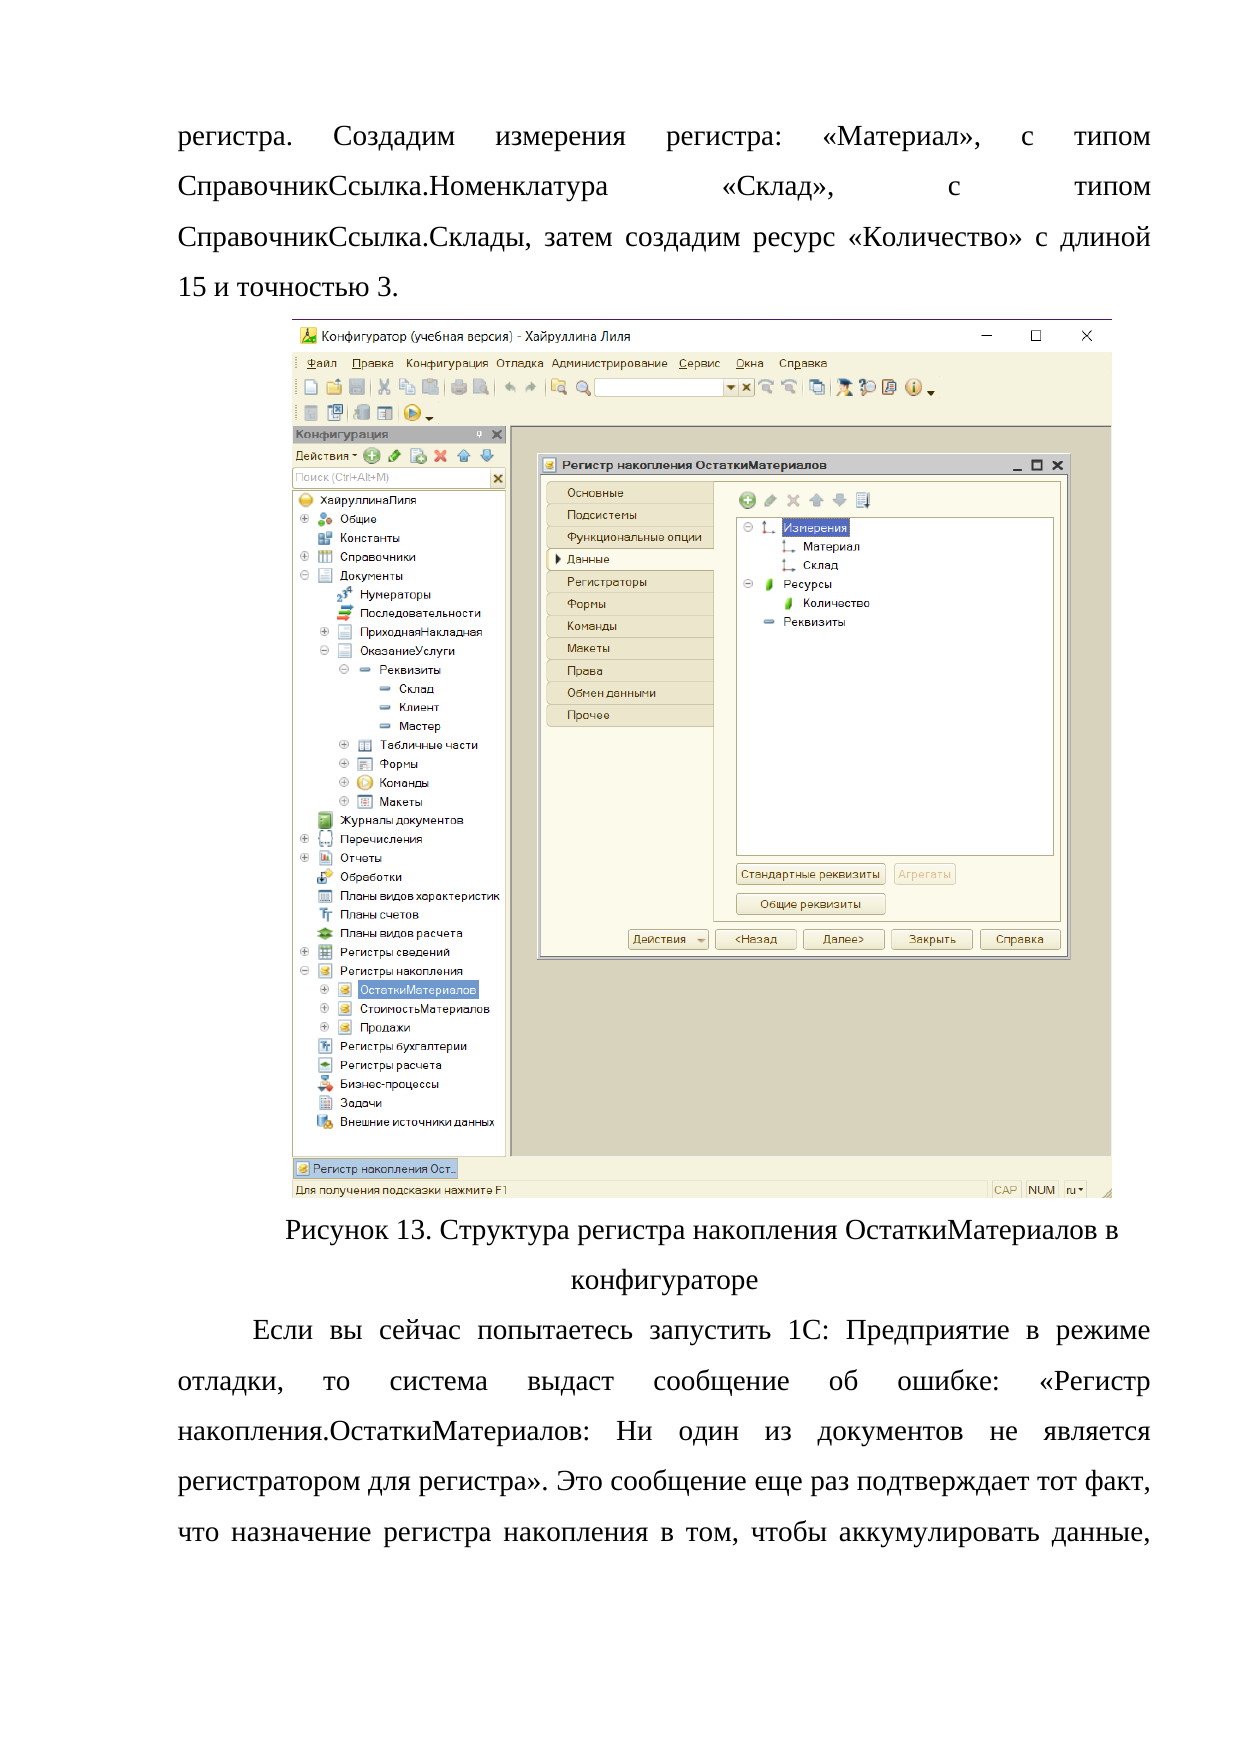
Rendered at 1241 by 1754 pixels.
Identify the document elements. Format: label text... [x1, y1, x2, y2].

text Рисунок 13. Структура регистра накопления ОстаткиМатериалов в конфигураторе [177, 1212, 1152, 1296]
picture [292, 319, 1112, 1198]
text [177, 1312, 1152, 1547]
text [177, 118, 1152, 303]
